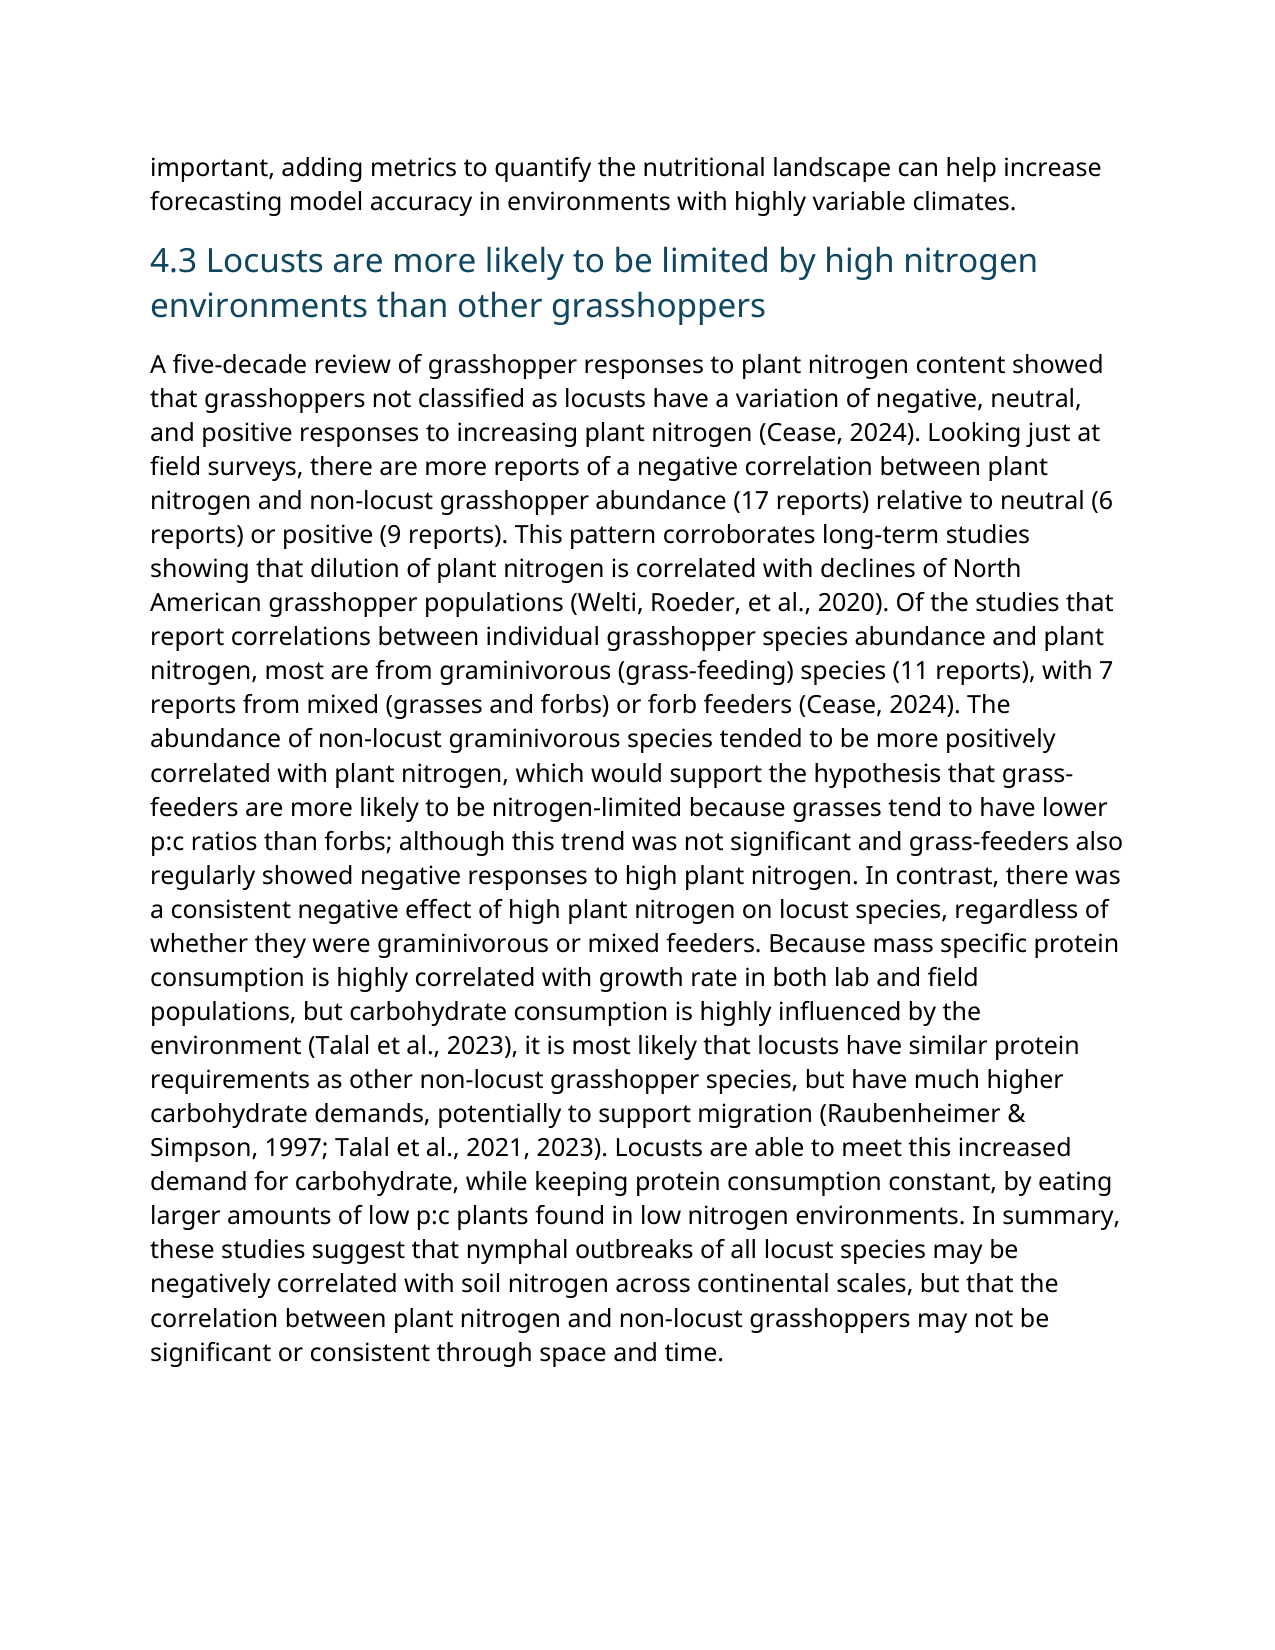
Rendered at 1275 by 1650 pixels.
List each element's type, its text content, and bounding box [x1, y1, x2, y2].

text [150, 150, 1125, 218]
subtitle 4.3 Locusts are more likely to be limited by high nitrogen environments than other grasshoppers [150, 237, 1125, 328]
text A five-decade review of grasshopper responses to plant nitrogen content showed that grasshoppers not classified as locusts have a variation of negative, neutral, and positive responses to increasing plant nitrogen (Cease, 2024). Looking just at field surveys, there are more reports of a negative correlation between plant nitrogen and non-locust grasshopper abundance (17 reports) relative to neutral (6 reports) or positive (9 reports). This pattern corroborates long-term studies showing that dilution of plant nitrogen is correlated with declines of North American grasshopper populations (Welti, Roeder, et al., 2020). Of the studies that report correlations between individual grasshopper species abundance and plant nitrogen, most are from graminivorous (grass-feeding) species (11 reports), with 7 reports from mixed (grasses and forbs) or forb feeders (Cease, 2024). The abundance of non-locust graminivorous species tended to be more positively correlated with plant nitrogen, which would support the hypothesis that grass-feeders are more likely to be nitrogen-limited because grasses tend to have lower p:c ratios than forbs; although this trend was not significant and grass-feeders also regularly showed negative responses to high plant nitrogen. In contrast, there was a consistent negative effect of high plant nitrogen on locust species, regardless of whether they were graminivorous or mixed feeders. Because mass specific protein consumption is highly correlated with growth rate in both lab and field populations, but carbohydrate consumption is highly influenced by the environment (Talal et al., 2023), it is most likely that locusts have similar protein requirements as other non-locust grasshopper species, but have much higher carbohydrate demands, potentially to support migration (Raubenheimer & Simpson, 1997; Talal et al., 2021, 2023). Locusts are able to meet this increased demand for carbohydrate, while keeping protein consumption constant, by eating larger amounts of low p:c plants found in low nitrogen environments. In summary, these studies suggest that nymphal outbreaks of all locust species may be negatively correlated with soil nitrogen across continental scales, but that the correlation between plant nitrogen and non-locust grasshoppers may not be significant or consistent through space and time. [150, 346, 1125, 1368]
